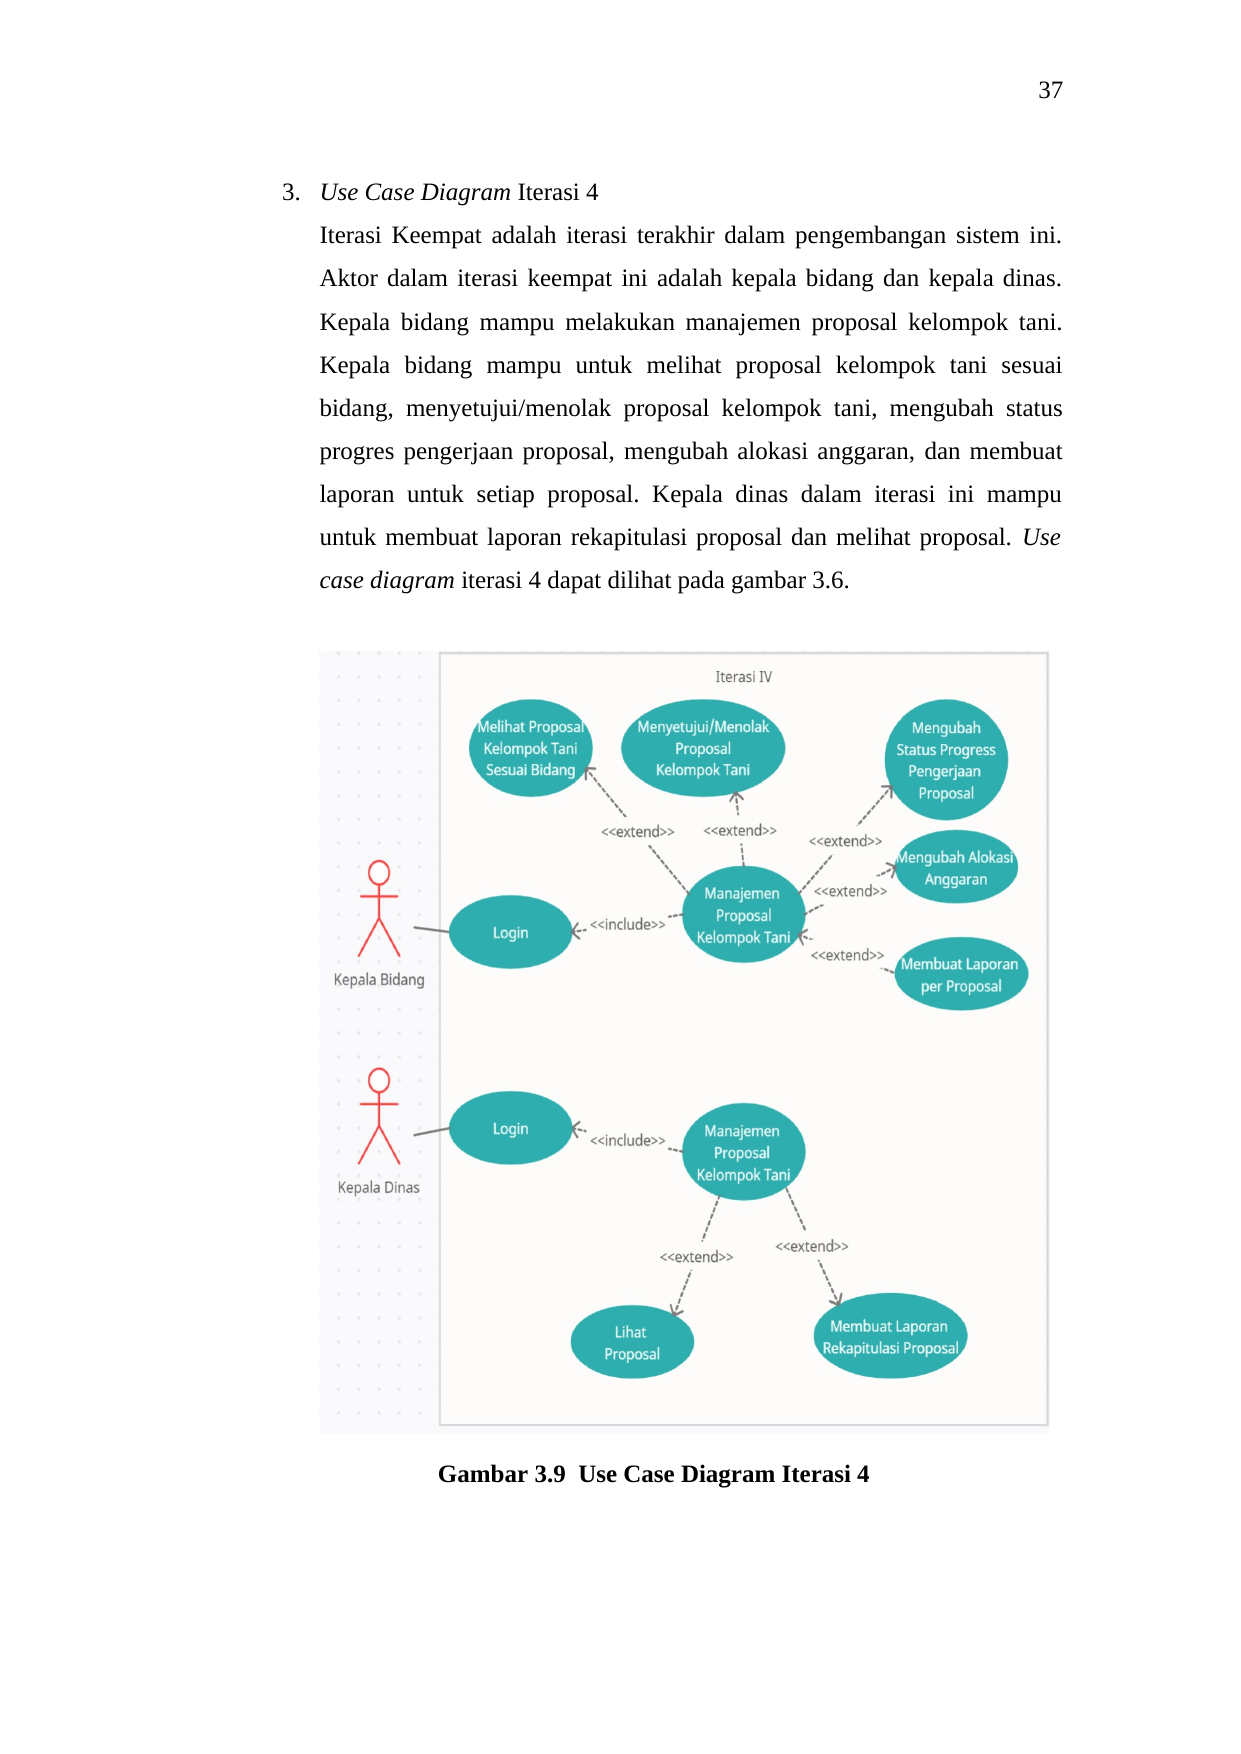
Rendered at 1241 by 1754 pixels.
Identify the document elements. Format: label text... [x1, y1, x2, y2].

picture [319, 651, 1051, 1433]
list Use Case Diagram Iterasi 4 [282, 177, 1063, 206]
list Iterasi Keempat adalah iterasi terakhir dalam pengembangan sistem ini. Aktor dalam iterasi keempat ini adalah kepala bidang dan kepala dinas. Kepala bidang mampu melakukan manajemen proposal kelompok tani. Kepala bidang mampu untuk melihat proposal kelompok tani sesuai bidang, menyetujui/menolak proposal kelompok tani, mengubah status progres pengerjaan proposal, mengubah alokasi anggaran, dan membuat laporan untuk setiap proposal. Kepala dinas dalam iterasi ini mampu untuk membuat laporan rekapitulasi proposal dan melihat proposal. Use case diagram iterasi 4 dapat dilihat pada gambar 3.6. [319, 220, 1063, 594]
